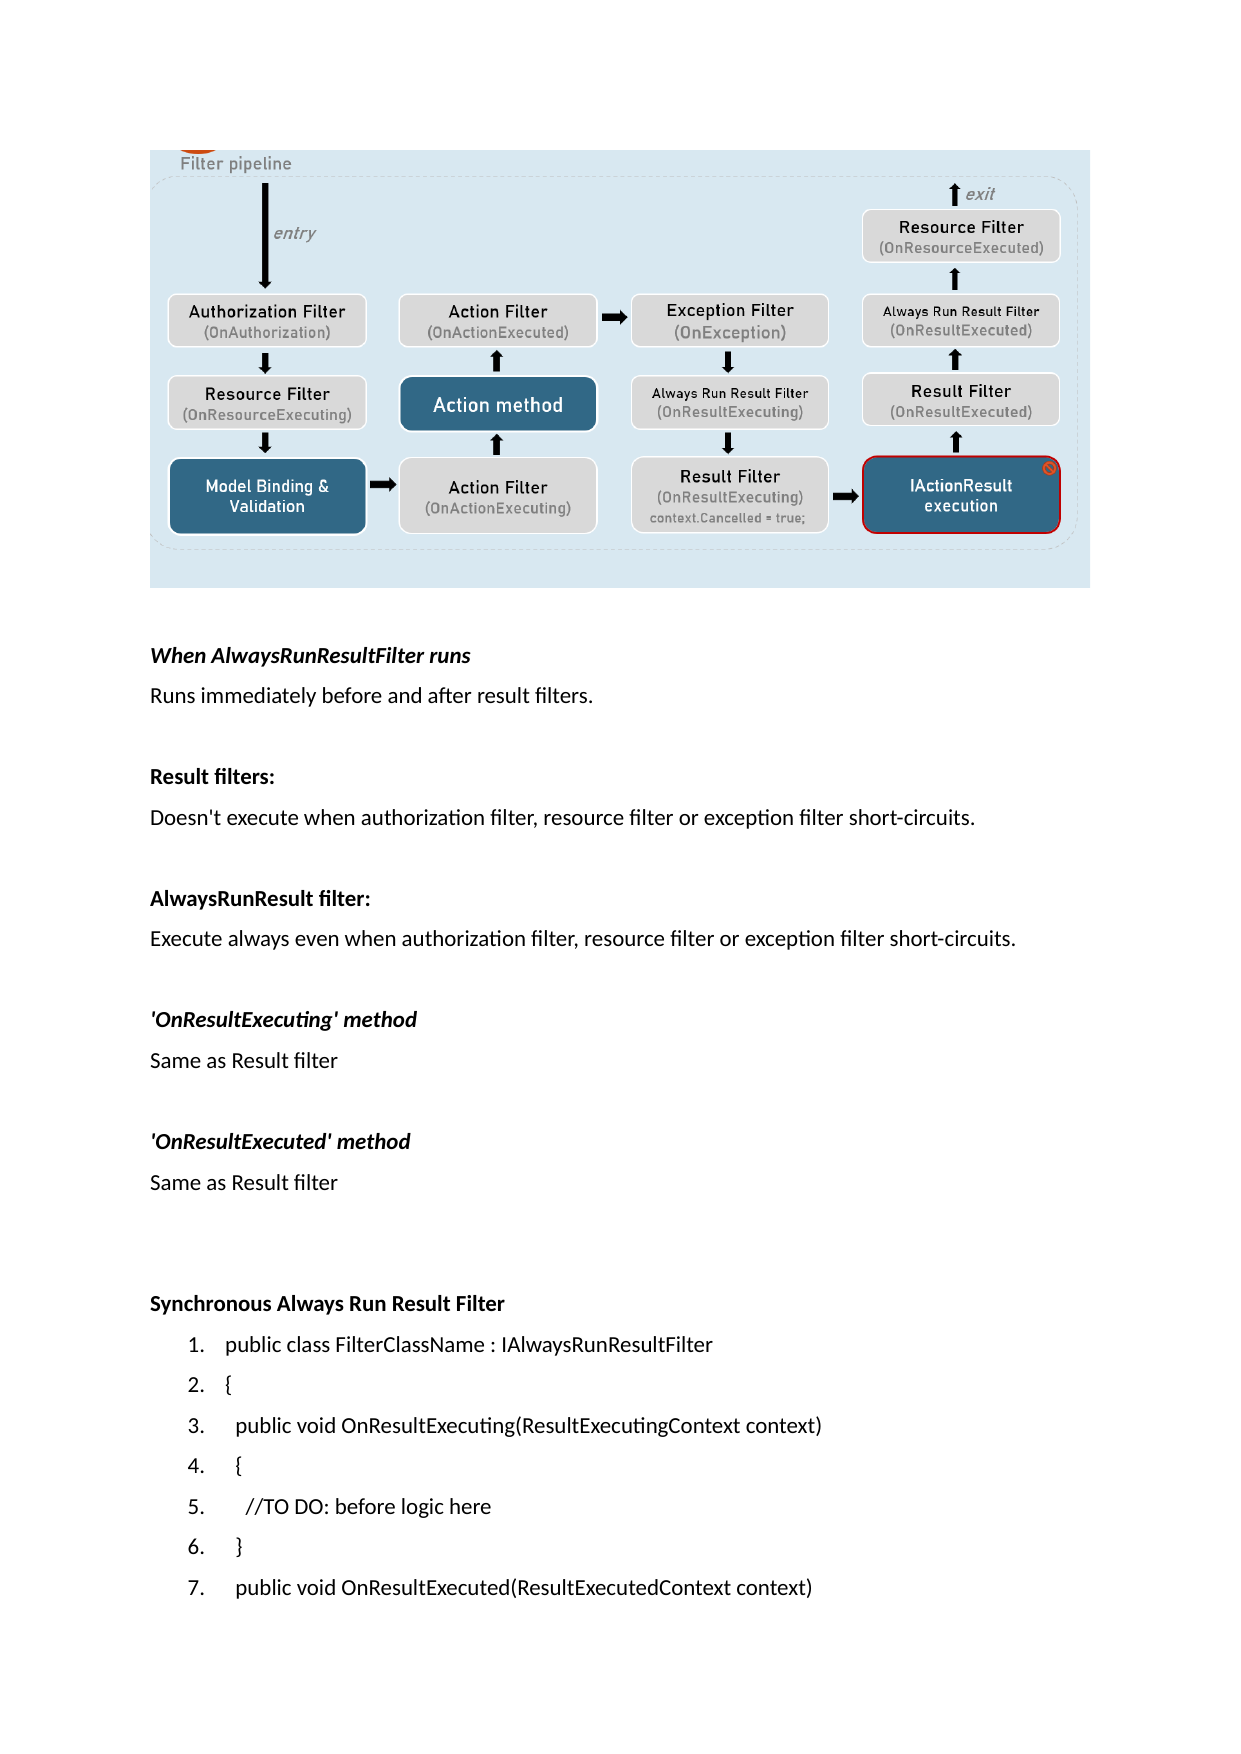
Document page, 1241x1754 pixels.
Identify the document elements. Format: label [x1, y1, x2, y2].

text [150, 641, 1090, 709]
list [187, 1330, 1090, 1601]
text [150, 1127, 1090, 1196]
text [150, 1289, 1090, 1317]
picture [150, 150, 1091, 588]
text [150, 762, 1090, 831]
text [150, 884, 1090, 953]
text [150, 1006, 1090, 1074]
